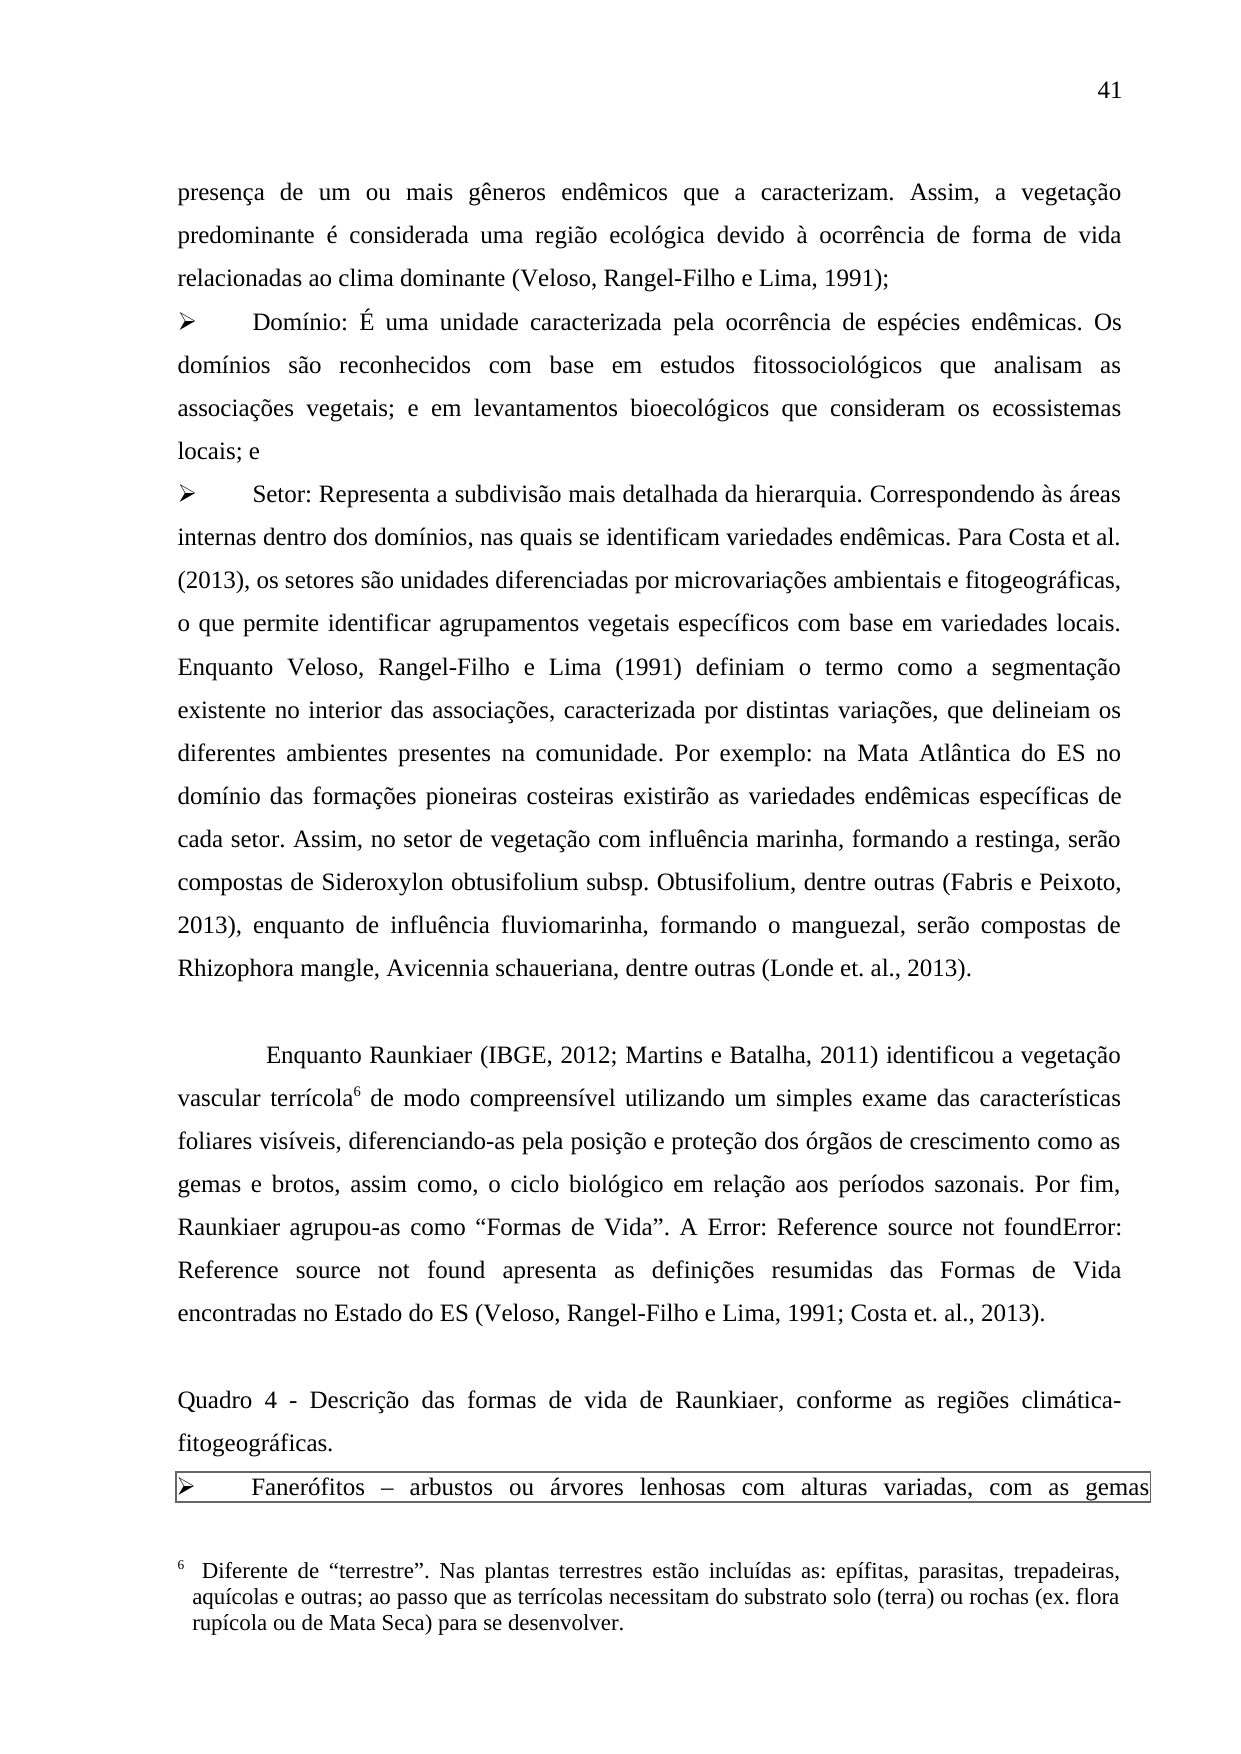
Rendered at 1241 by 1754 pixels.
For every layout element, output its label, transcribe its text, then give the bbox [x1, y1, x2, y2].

text Quadro 4 - Descrição das formas de vida de Raunkiaer, conforme as regiões climática-fitogeográficas. [177, 1385, 1122, 1457]
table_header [177, 1473, 1150, 1501]
text Domínio: É uma unidade caracterizada pela ocorrência de espécies endêmicas. Os domínios são reconhecidos com base em estudos fitossociológicos que analisam as associações vegetais; e em levantamentos bioecológicos que consideram os ecossistemas locais; e [177, 307, 1122, 465]
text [177, 177, 1122, 292]
text Setor: Representa a subdivisão mais detalhada da hierarquia. Correspondendo às áreas internas dentro dos domínios, nas quais se identificam variedades endêmicas. Para Costa et al. (2013), os setores são unidades diferenciadas por microvariações ambientais e fitogeográficas, o que permite identificar agrupamentos vegetais específicos com base em variedades locais. Enquanto Veloso, Rangel-Filho e Lima (1991) definiam o termo como a segmentação existente no interior das associações, caracterizada por distintas variações, que delineiam os diferentes ambientes presentes na comunidade. Por exemplo: na Mata Atlântica do ES no domínio das formações pioneiras costeiras existirão as variedades endêmicas específicas de cada setor. Assim, no setor de vegetação com influência marinha, formando a restinga, serão compostas de Sideroxylon obtusifolium subsp. Obtusifolium, dentre outras (Fabris e Peixoto, 2013), enquanto de influência fluviomarinha, formando o manguezal, serão compostas de Rhizophora mangle, Avicennia schaueriana, dentre outras (Londe et. al., 2013). [177, 479, 1122, 982]
